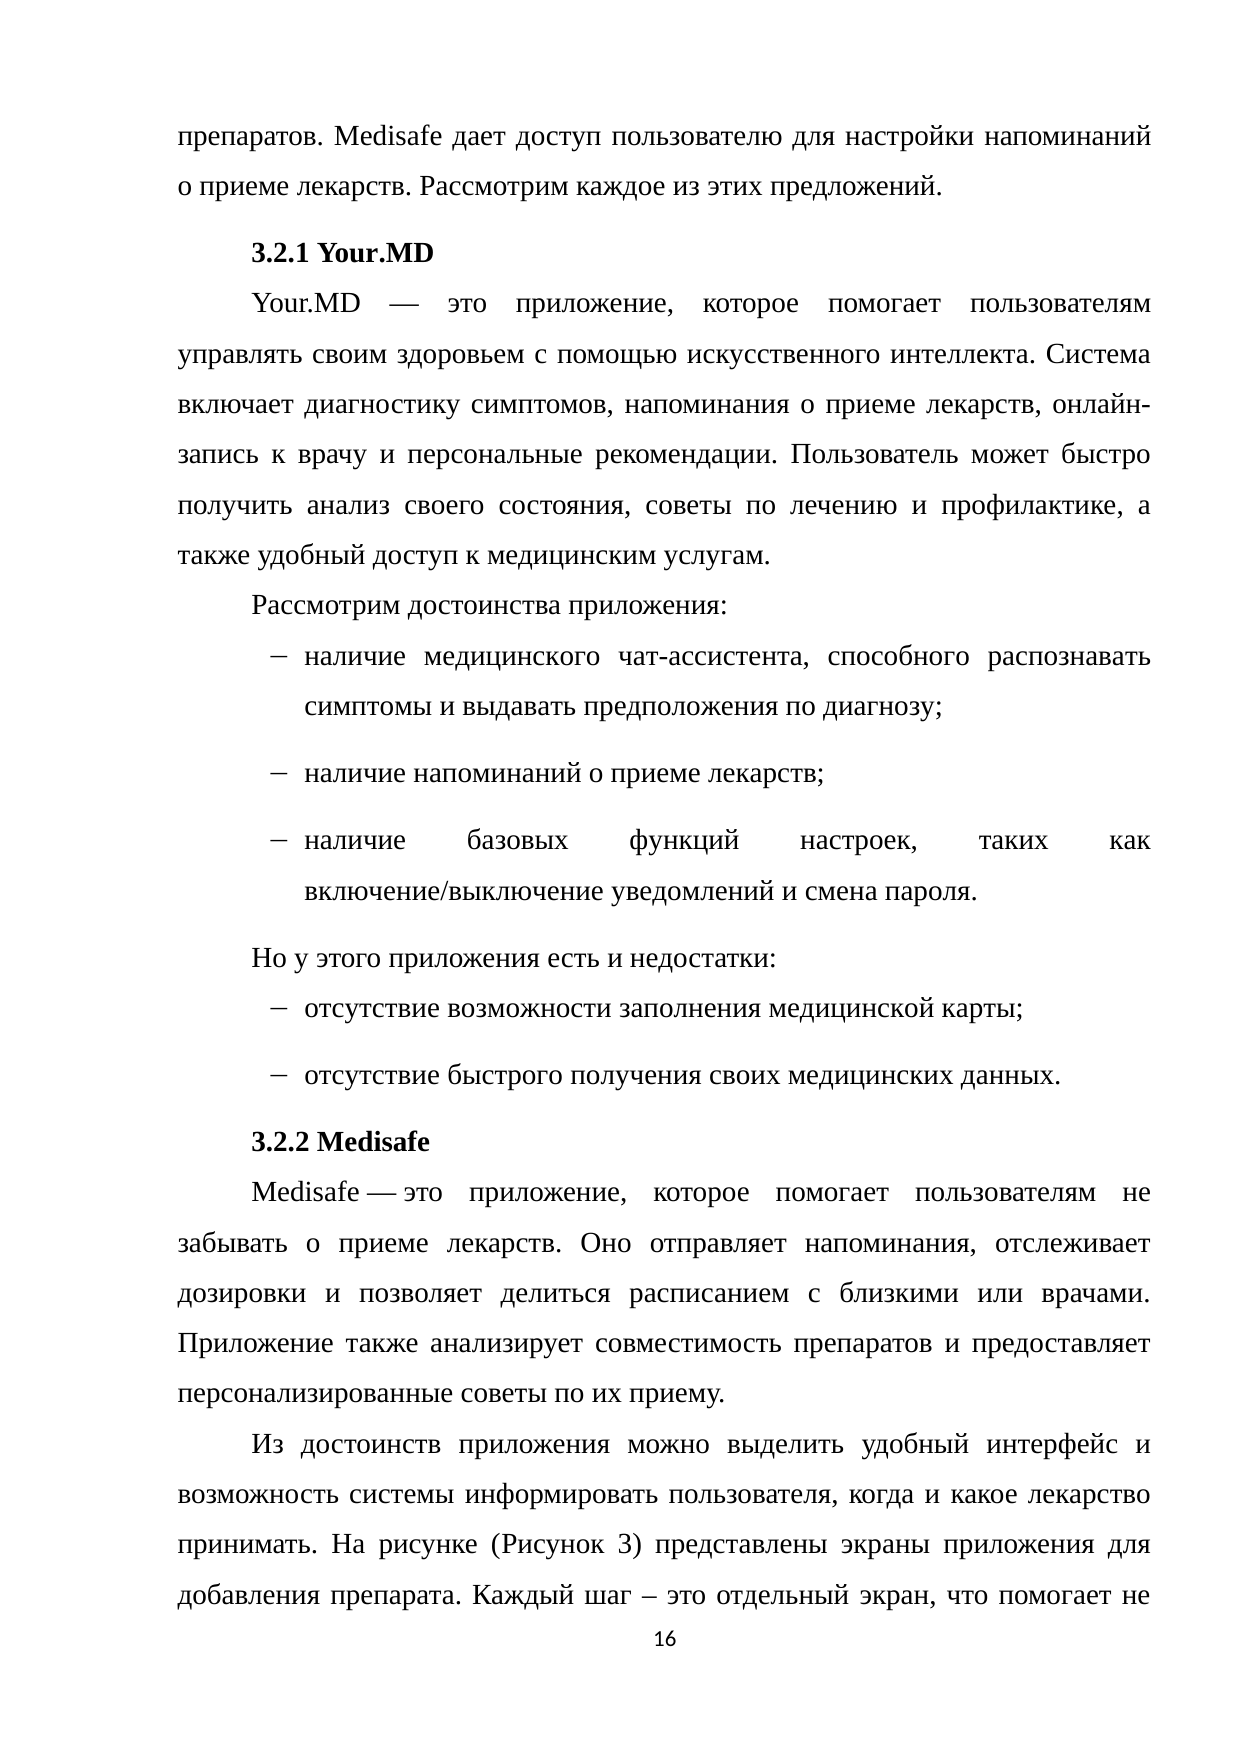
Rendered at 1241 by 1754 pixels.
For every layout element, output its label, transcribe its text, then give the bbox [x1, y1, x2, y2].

text Your.MD [251, 235, 1152, 269]
text Medisafe — это приложение, которое помогает пользователям не забывать о приеме лекарств. Оно отправляет напоминания, отслеживает дозировки и позволяет делиться расписанием с близкими или врачами. Приложение также анализирует совместимость препаратов и предоставляет персонализированные советы по их приему. [177, 1174, 1152, 1409]
text наличие напоминаний о приеме лекарств; [267, 755, 1152, 789]
text Но у этого приложения есть и недостатки: [177, 940, 1152, 973]
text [177, 118, 1152, 202]
text Medisafe [251, 1124, 1152, 1158]
text наличие базовых функций настроек, таких как включение/выключение уведомлений и смена пароля. [267, 822, 1152, 906]
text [177, 1426, 1152, 1610]
text наличие медицинского чат-ассистента, способного распознавать симптомы и выдавать предположения по диагнозу; [267, 638, 1152, 722]
text Your.MD — это приложение, которое помогает пользователям управлять своим здоровьем с помощью искусственного интеллекта. Система включает диагностику симптомов, напоминания о приеме лекарств, онлайн-запись к врачу и персональные рекомендации. Пользователь может быстро получить анализ своего состояния, советы по лечению и профилактике, а также удобный доступ к медицинским услугам. [177, 286, 1152, 571]
text Рассмотрим достоинства приложения: [177, 587, 1152, 621]
text отсутствие возможности заполнения медицинской карты; [267, 990, 1152, 1024]
text отсутствие быстрого получения своих медицинских данных. [267, 1057, 1152, 1091]
